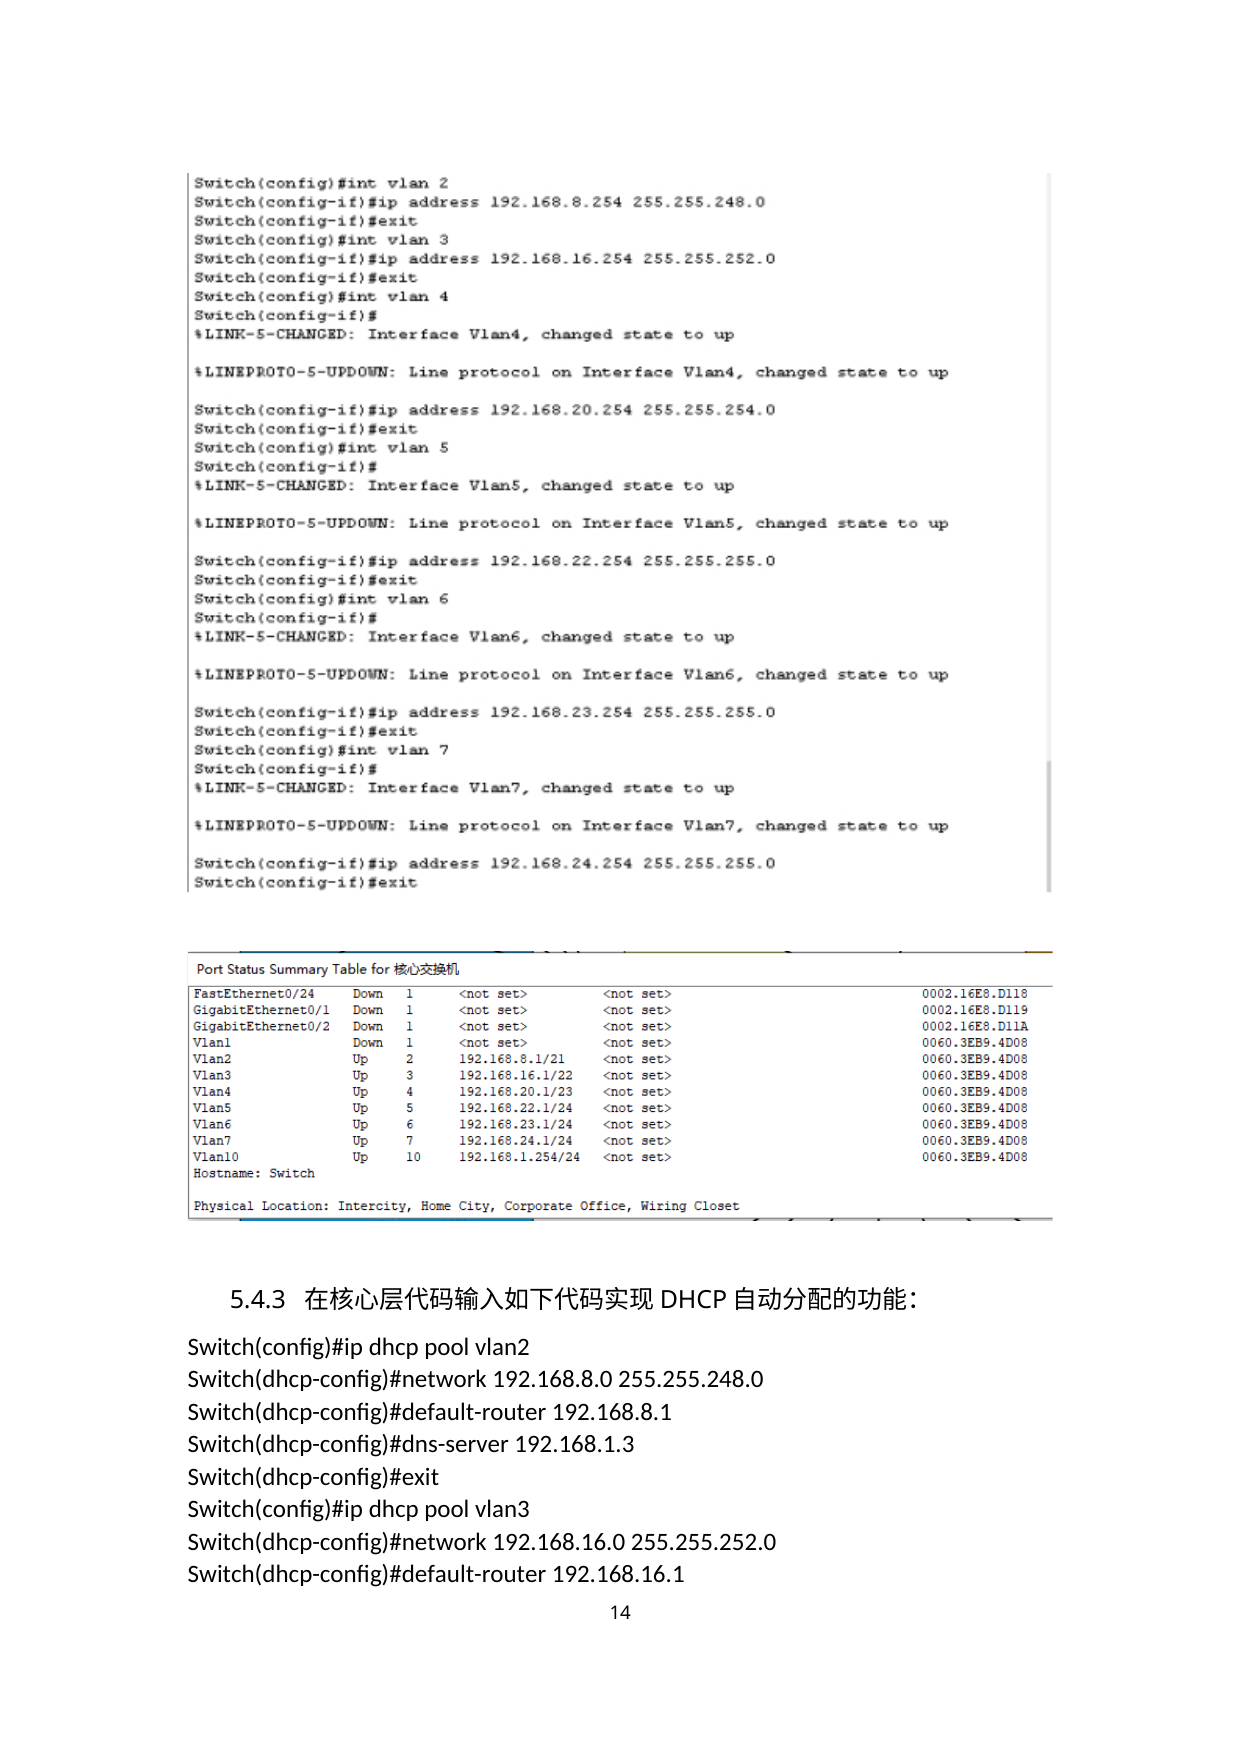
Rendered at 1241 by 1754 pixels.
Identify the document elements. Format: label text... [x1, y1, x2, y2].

text Switch(config)#ip dhcp pool vlan3 [187, 1492, 1053, 1525]
text Switch(dhcp-config)#default-router 192.168.8.1 [187, 1395, 1053, 1427]
picture [187, 951, 1053, 1221]
text Switch(dhcp-config)#exit [187, 1460, 1053, 1492]
text Switch(config)#ip dhcp pool vlan2 [187, 1330, 1053, 1362]
text Switch(dhcp-config)#dns-server 192.168.1.3 [187, 1427, 1053, 1460]
picture [187, 173, 1053, 894]
text Switch(dhcp-config)#network 192.168.8.0 255.255.248.0 [187, 1362, 1053, 1395]
text Switch(dhcp-config)#network 192.168.16.0 255.255.252.0 [187, 1525, 1053, 1557]
list 在核心层代码输入如下代码实现DHCP自动分配的功能： [229, 1265, 1053, 1330]
text Switch(dhcp-config)#default-router 192.168.16.1 [187, 1557, 1053, 1590]
